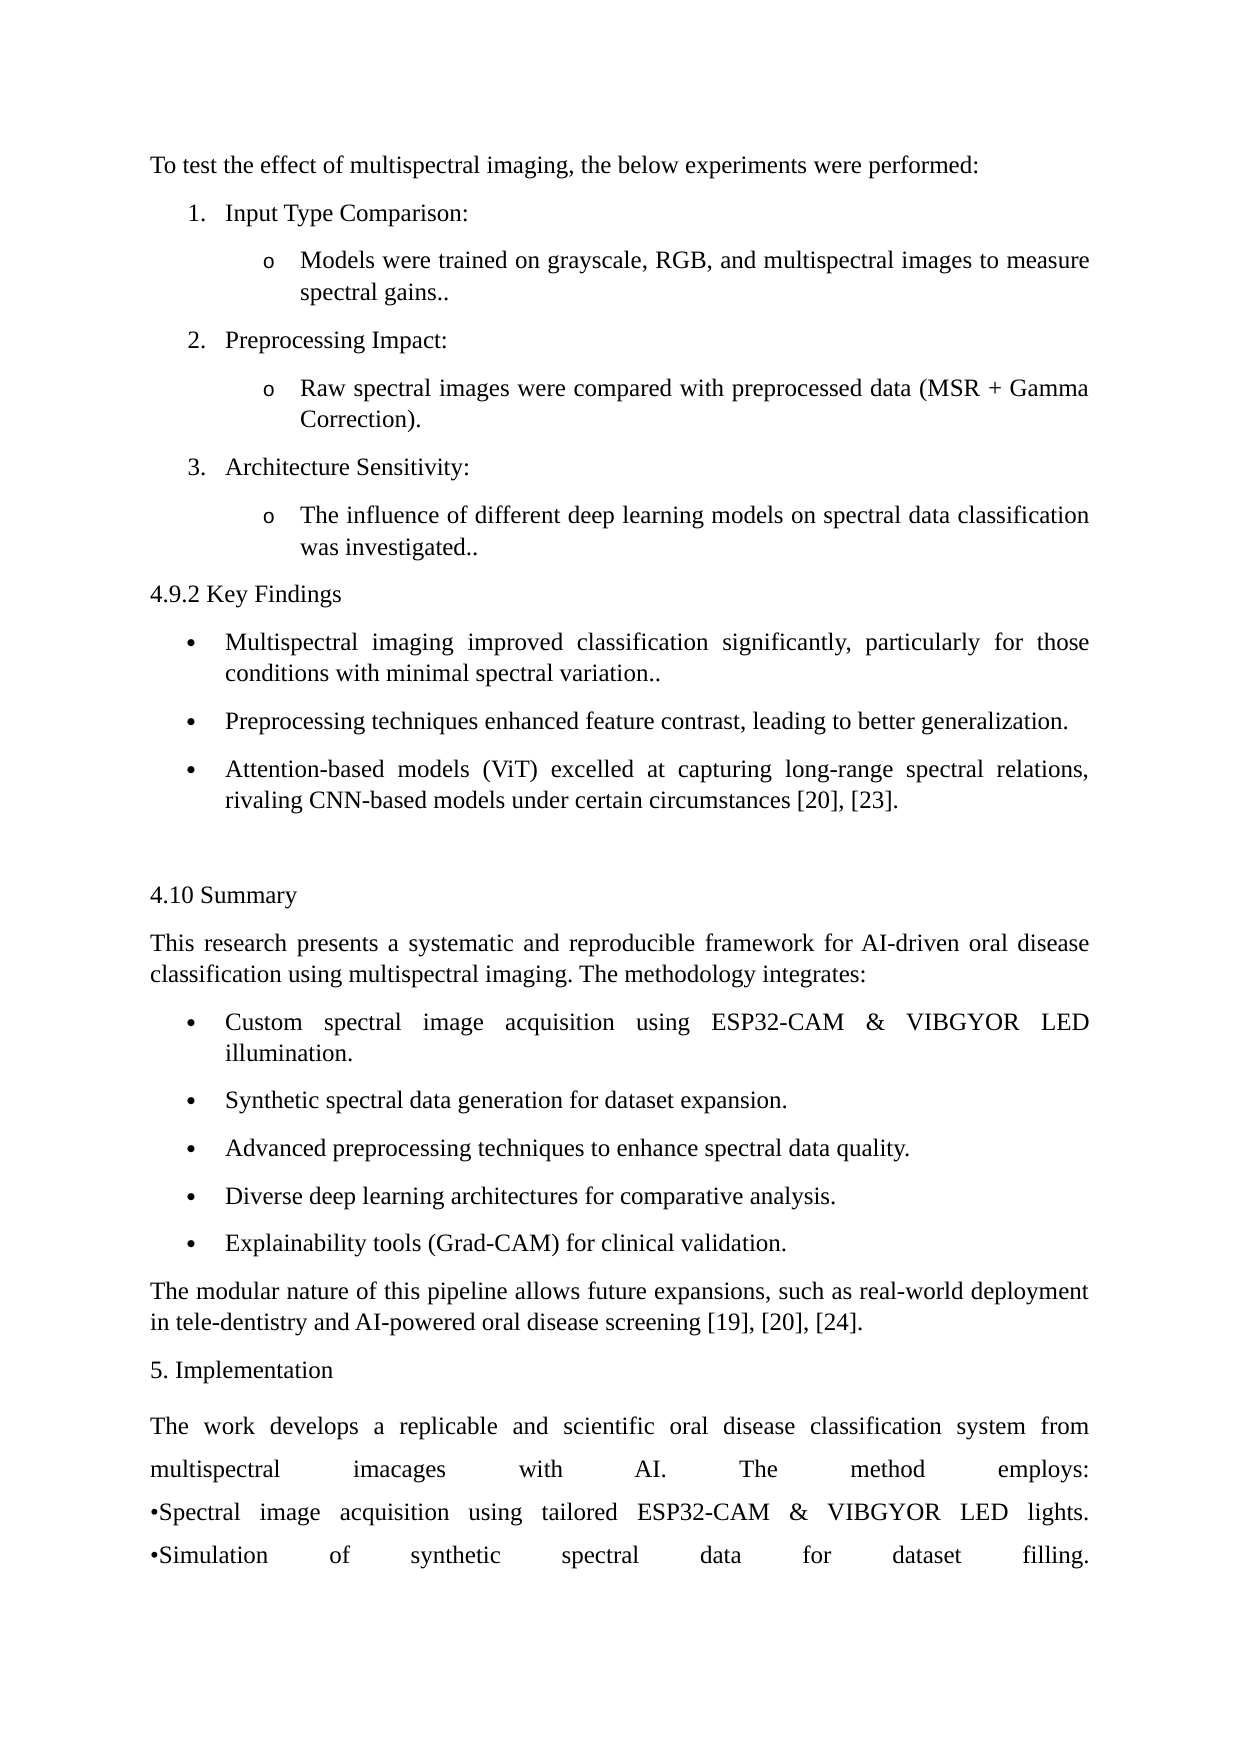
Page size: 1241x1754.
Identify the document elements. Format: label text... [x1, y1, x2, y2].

text This research presents a systematic and reproducible framework for AI-driven oral disease classification using multispectral imaging. The methodology integrates: [150, 928, 1090, 988]
list Explainability tools (Grad-CAM) for clinical validation. [187, 1228, 1090, 1257]
text 5. Implementation [150, 1355, 1090, 1384]
list Raw spectral images were compared with preprocessed data (MSR + Gamma Correction). [262, 373, 1090, 433]
list Multispectral imaging improved classification significantly, particularly for those conditions with minimal spectral variation.. [187, 627, 1090, 687]
list Attention-based models (ViT) excelled at capturing long-range spectral relations, rivaling CNN-based models under certain circumstances [20], [23]. [187, 754, 1090, 813]
list Preprocessing Impact: [187, 325, 1090, 354]
list Input Type Comparison: [187, 198, 1090, 226]
list Advanced preprocessing techniques to enhance spectral data quality. [187, 1133, 1090, 1162]
list Diverse deep learning architectures for comparative analysis. [187, 1181, 1090, 1209]
text 4.10 Summary [150, 880, 1090, 909]
list Custom spectral image acquisition using ESP32-CAM & VIBGYOR LED illumination. [187, 1007, 1090, 1066]
list The influence of different deep learning models on spectral data classification was investigated.. [262, 500, 1090, 561]
list Synthetic spectral data generation for dataset expansion. [187, 1085, 1090, 1114]
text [150, 1411, 1090, 1569]
list Architecture Sensitivity: [187, 452, 1090, 481]
text The modular nature of this pipeline allows future expansions, such as real-world deployment in tele-dentistry and AI-powered oral disease screening [19], [20], [24]. [150, 1276, 1090, 1336]
list Preprocessing techniques enhanced feature contrast, leading to better generalization. [187, 706, 1090, 735]
text 4.9.2 Key Findings [150, 579, 1090, 608]
list Models were trained on grayscale, RGB, and multispectral images to measure spectral gains.. [262, 245, 1090, 306]
text To test the effect of multispectral imaging, the below experiments were performed: [150, 150, 1090, 179]
